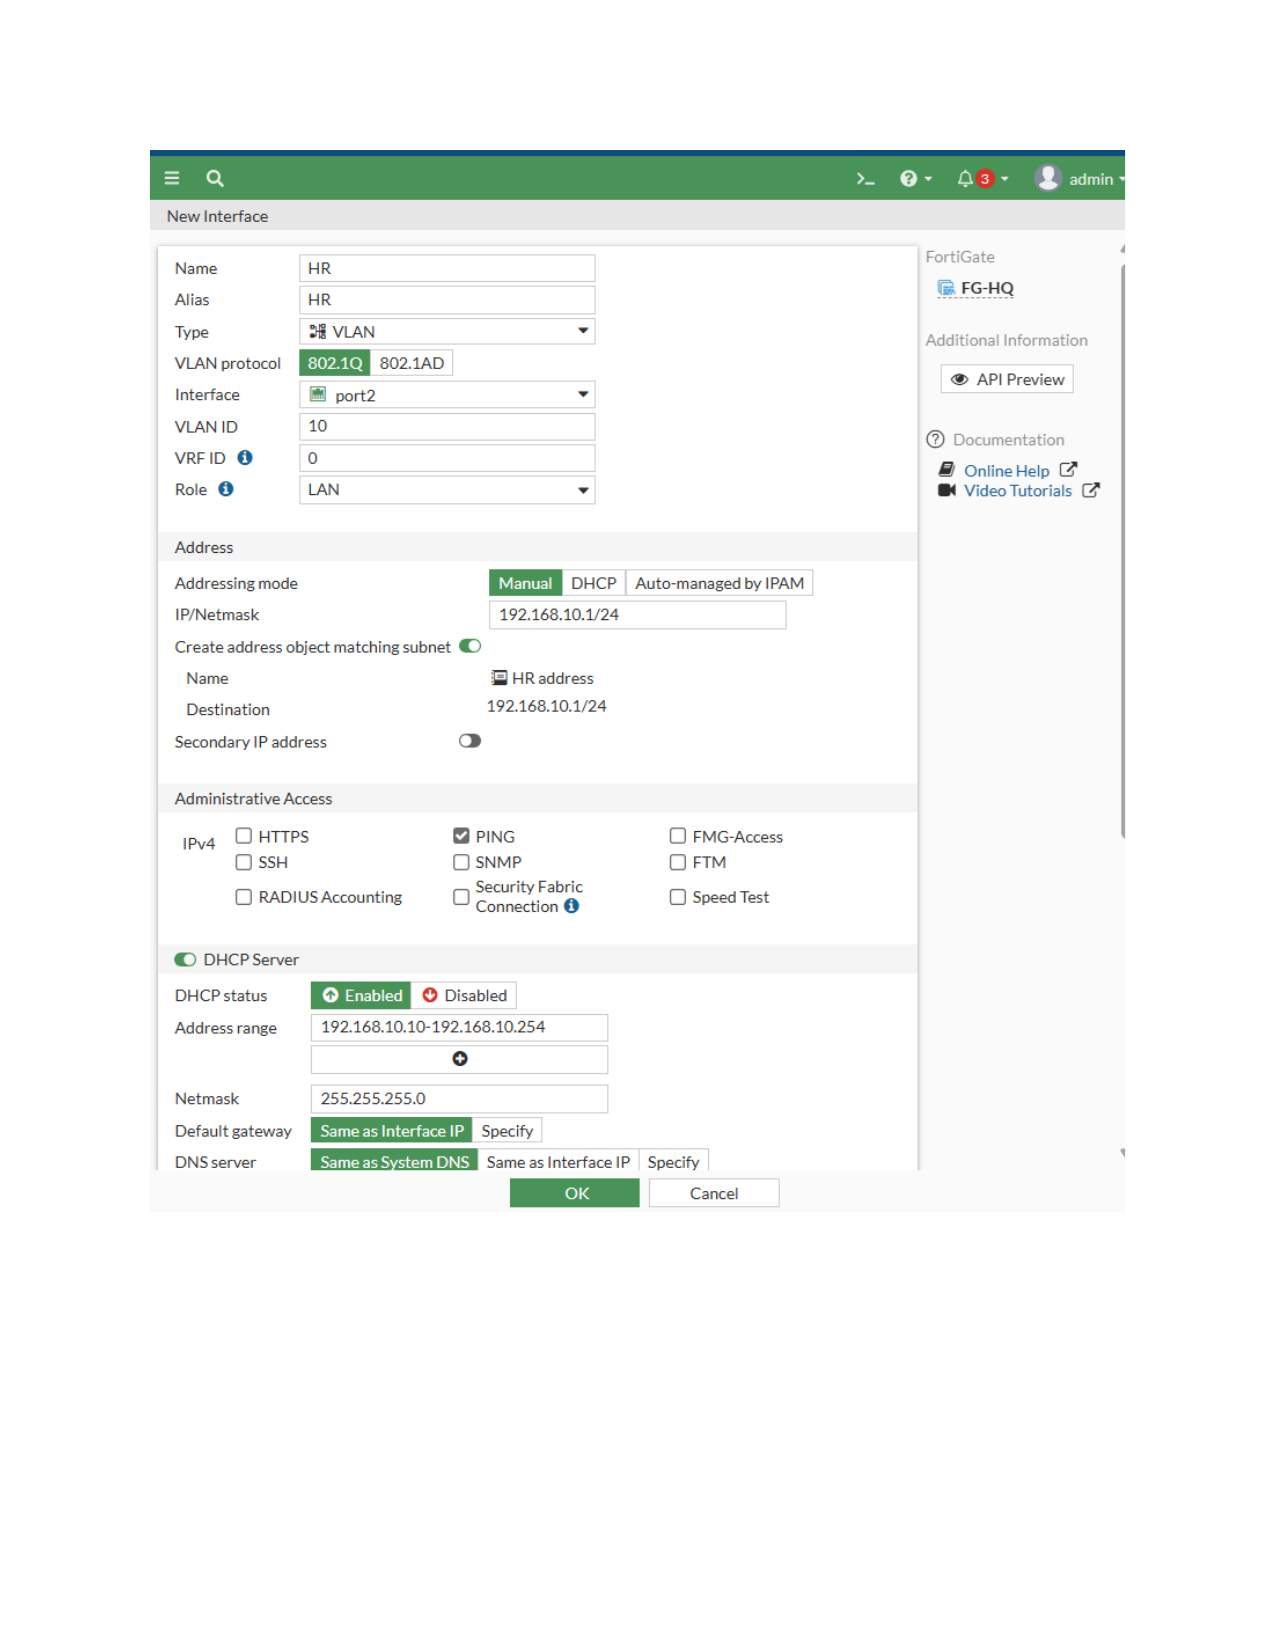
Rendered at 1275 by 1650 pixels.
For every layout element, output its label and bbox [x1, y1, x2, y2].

picture [150, 150, 1125, 1212]
